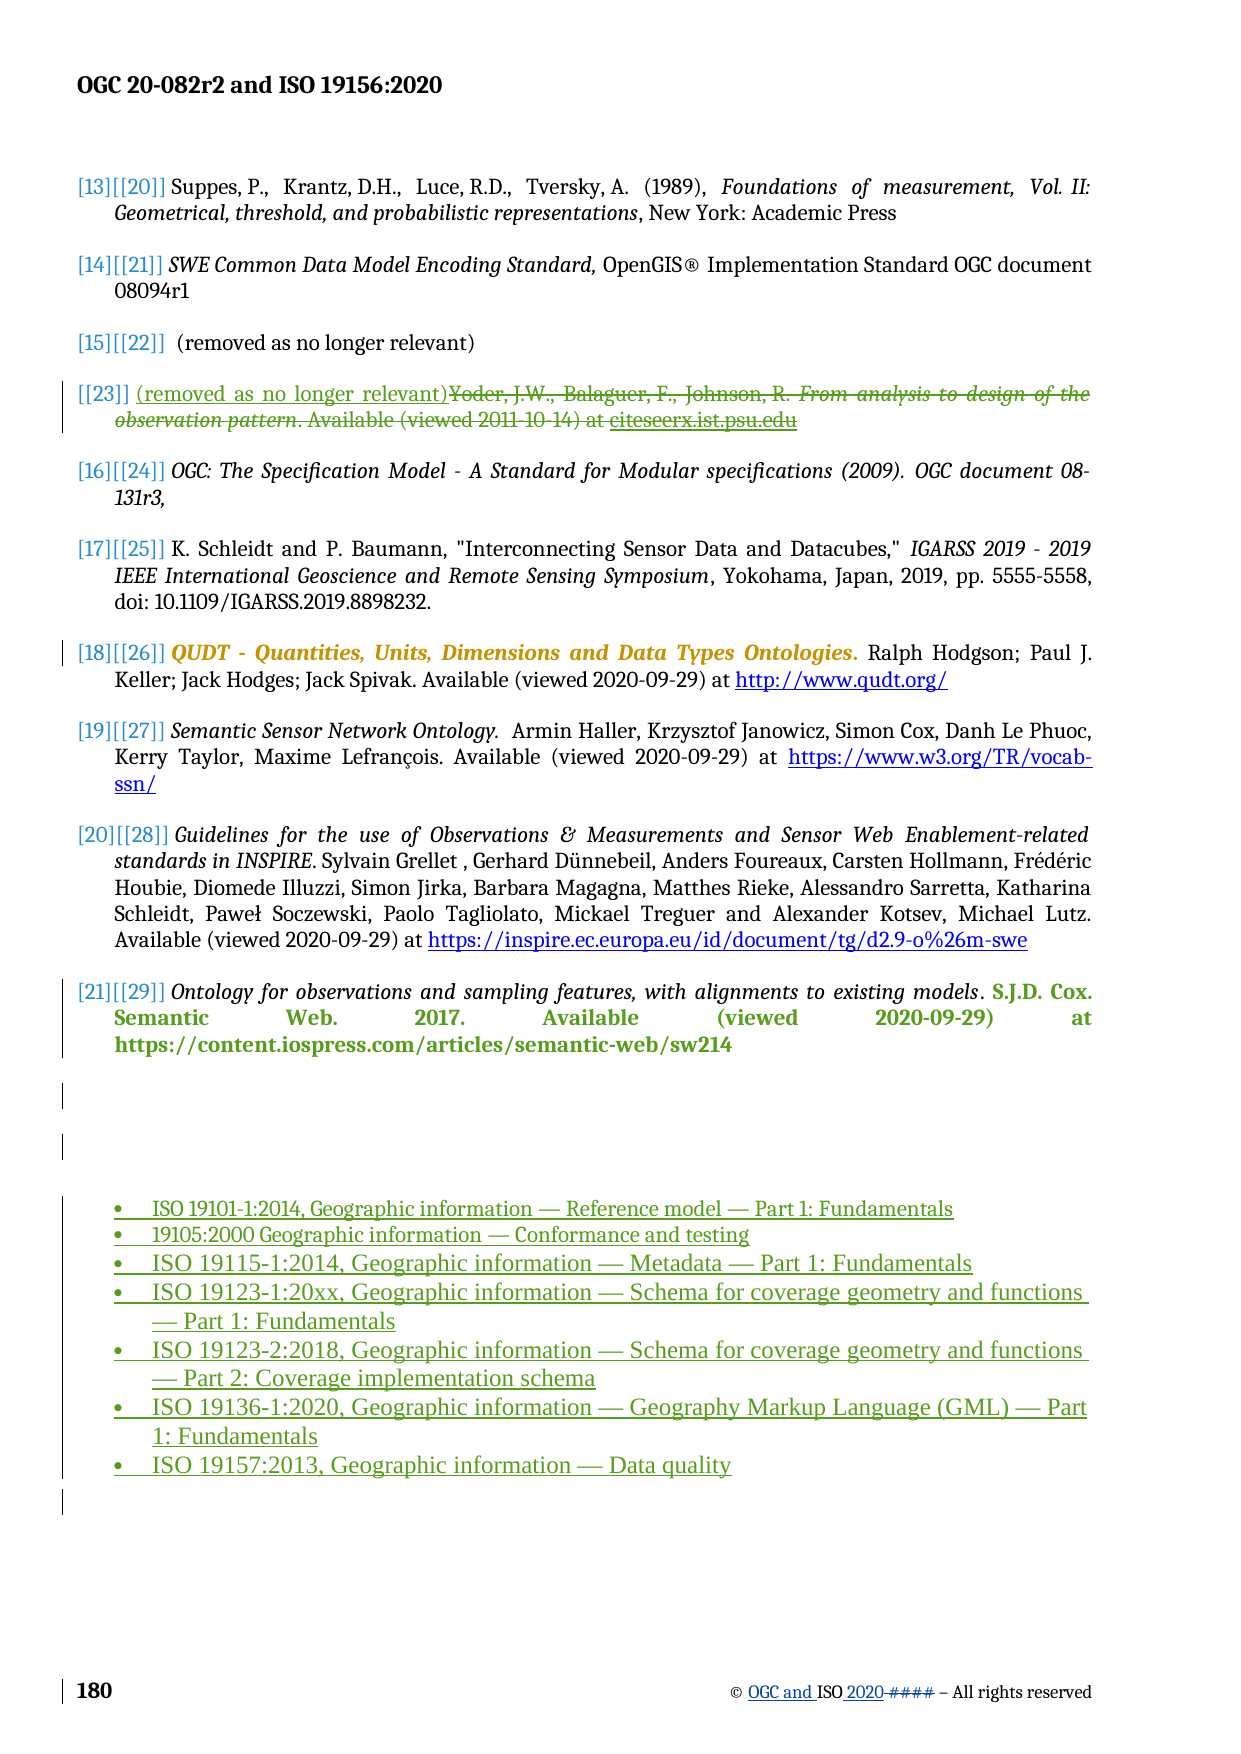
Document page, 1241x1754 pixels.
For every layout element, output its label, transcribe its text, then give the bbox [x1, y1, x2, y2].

list Semantic Sensor Network Ontology. Armin Haller, Krzysztof Janowicz, Simon Cox, Danh Le Phuoc, Kerry Taylor, Maxime Lefrançois. Available (viewed 2020-09-29) at https://www.w3.org/TR/vocab-ssn/ [77, 718, 1092, 797]
list K. Schleidt and P. Baumann, "Interconnecting Sensor Data and Datacubes," IGARSS 2019 - 2019 IEEE International Geoscience and Remote Sensing Symposium, Yokohama, Japan, 2019, pp. 5555-5558, doi: 10.1109/IGARSS.2019.8898232. [77, 536, 1092, 615]
list QUDT - Quantities, Units, Dimensions and Data Types Ontologies. Ralph Hodgson; Paul J. Keller; Jack Hodges; Jack Spivak. Available (viewed 2020-09-29) at http://www.qudt.org/ [77, 640, 1092, 693]
list OGC: The Specification Model - A Standard for Modular specifications (2009). OGC document 08-131r3, [77, 458, 1092, 511]
list Ontology for observations and sampling features, with alignments to existing models. S.J.D. Cox. Semantic Web. 2017. Available (viewed 2020-09-29) at https://content.iospress.com/articles/semantic-web/sw214 [77, 979, 1092, 1058]
list SWE Common Data Model Encoding Standard, OpenGIS® Implementation Standard OGC document 08094r1 [77, 252, 1092, 304]
list (removed as no longer relevant) [77, 329, 1092, 356]
list Guidelines for the use of Observations & Measurements and Sensor Web Enablement-related standards in INSPIRE. Sylvain Grellet , Gerhard Dünnebeil, Anders Foureaux, Carsten Hollmann, Frédéric Houbie, Diomede Illuzzi, Simon Jirka, Barbara Magagna, Matthes Rieke, Alessandro Sarretta, Katharina Schleidt, Paweł Soczewski, Paolo Tagliolato, Mickael Treguer and Alexander Kotsev, Michael Lutz. Available (viewed 2020-09-29) at https://inspire.ec.europa.eu/id/document/tg/d2.9-o%26m-swe [77, 822, 1092, 954]
list Suppes, P., Krantz, D.H., Luce, R.D., Tversky, A. (1989), Foundations of measurement, Vol. II: Geometrical, threshold, and probabilistic representations, New York: Academic Press [77, 174, 1092, 227]
